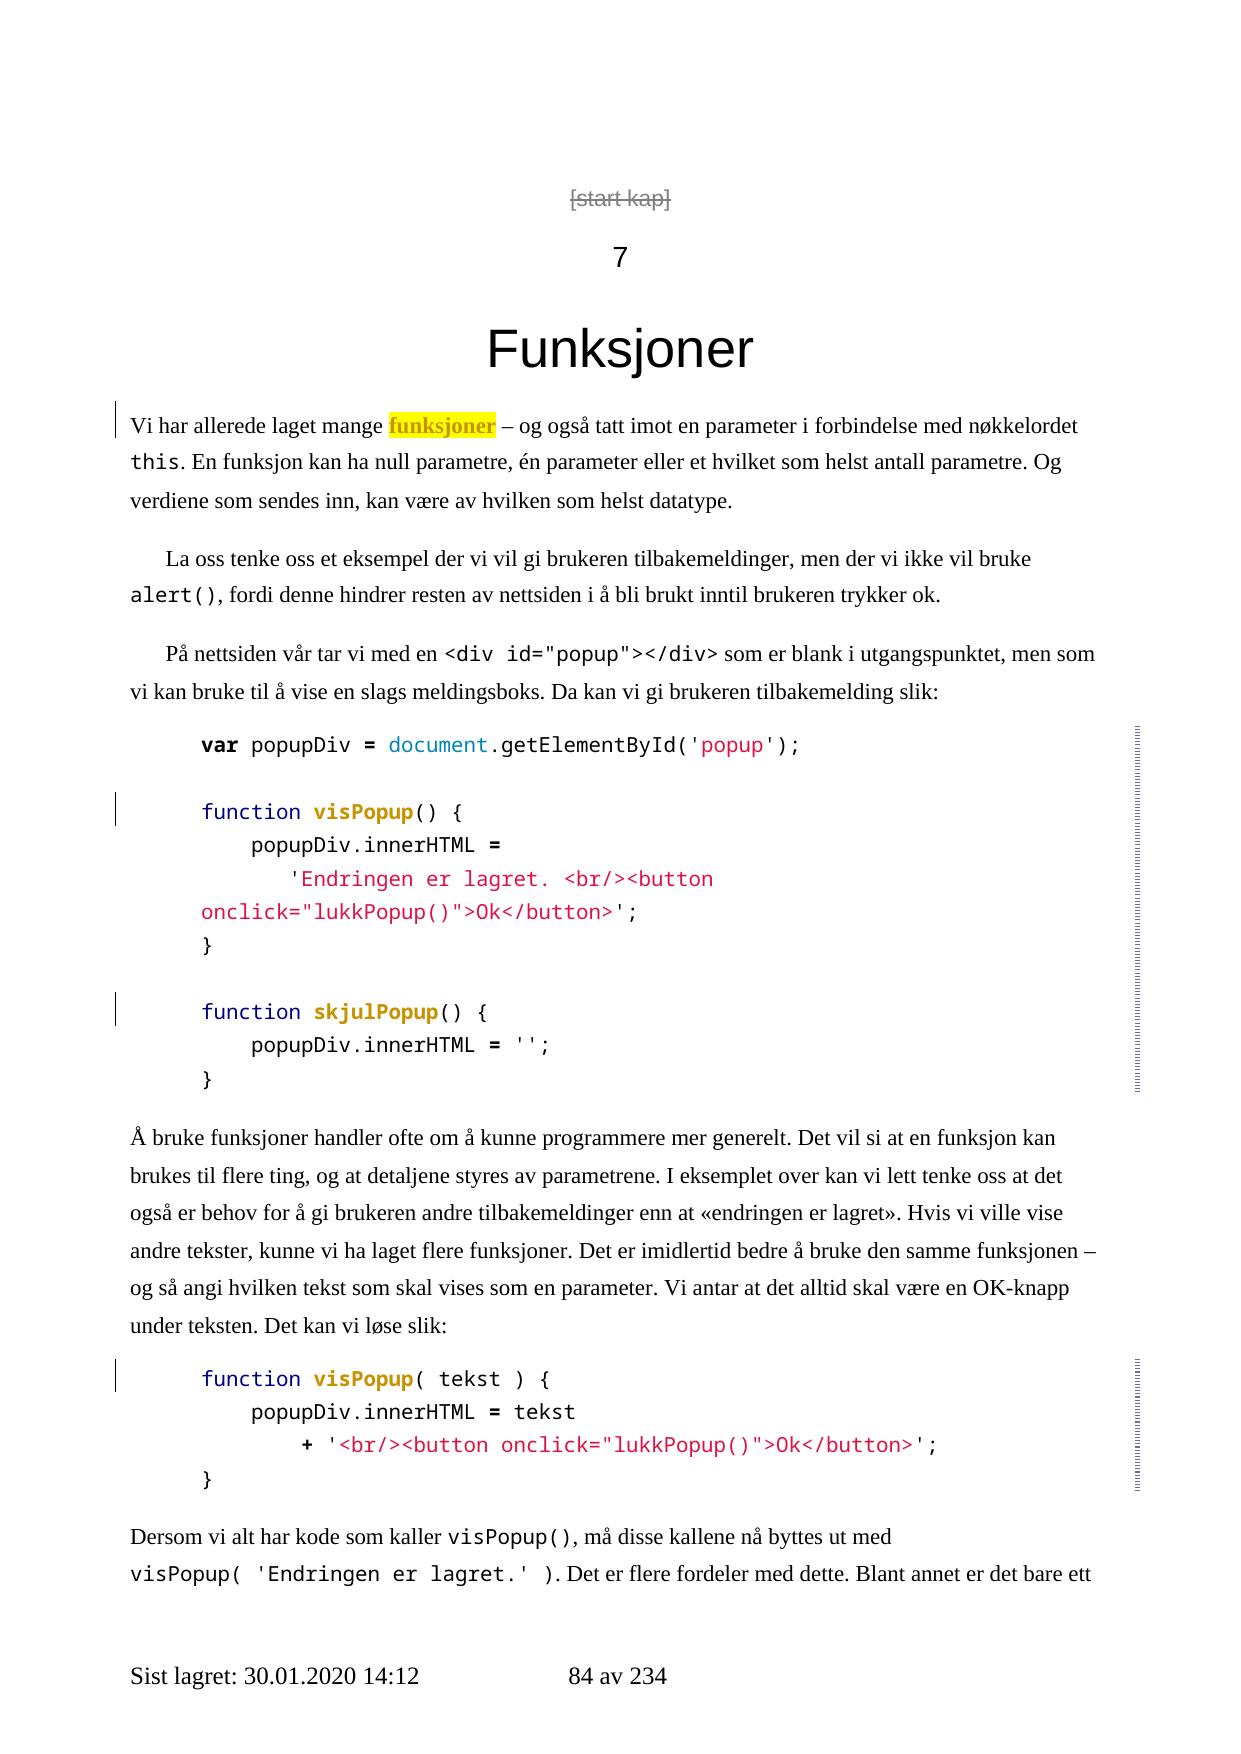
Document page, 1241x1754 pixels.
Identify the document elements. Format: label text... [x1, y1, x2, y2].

text Vi har allerede laget mange funksjoner – og også tatt imot en parameter i forbindelse med nøkkelordet this. En funksjon kan ha null parametre, én parameter eller et hvilket som helst antall parametre. Og verdiene som sendes inn, kan være av hvilken som helst datatype. [130, 401, 1110, 513]
text La oss tenke oss et eksempel der vi vil gi brukeren tilbakemeldinger, men der vi ikke vil bruke alert(), fordi denne hindrer resten av nettsiden i å bli brukt inntil brukeren trykker ok. [130, 534, 1110, 609]
text var popupDiv = document.getElementById('popup'); function visPopup() { popupDiv.innerHTML = 'Endringen er lagret. <br/><button onclick="lukkPopup()">Ok</button>'; } function skjulPopup() { popupDiv.innerHTML = ''; } [201, 726, 1140, 1092]
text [130, 1513, 1110, 1588]
text På nettsiden vår tar vi med en <div id="popup"></div> som er blank i utgangspunktet, men som vi kan bruke til å vise en slags meldingsboks. Da kan vi gi brukeren tilbakemelding slik: [130, 630, 1110, 705]
text function visPopup( tekst ) { popupDiv.innerHTML = tekst + '<br/><button onclick="lukkPopup()">Ok</button>'; } [201, 1359, 1140, 1492]
text Funksjoner [130, 316, 1110, 379]
text Å bruke funksjoner handler ofte om å kunne programmere mer generelt. Det vil si at en funksjon kan brukes til flere ting, og at detaljene styres av parametrene. I eksemplet over kan vi lett tenke oss at det også er behov for å gi brukeren andre tilbakemeldinger enn at «endringen er lagret». Hvis vi ville vise andre tekster, kunne vi ha laget flere funksjoner. Det er imidlertid bedre å bruke den samme funksjonen – og så angi hvilken tekst som skal vises som en parameter. Vi antar at det alltid skal være en OK-knapp under teksten. Det kan vi løse slik: [130, 1113, 1110, 1338]
text 7 [130, 240, 1110, 274]
text [start kap] [130, 185, 1110, 212]
